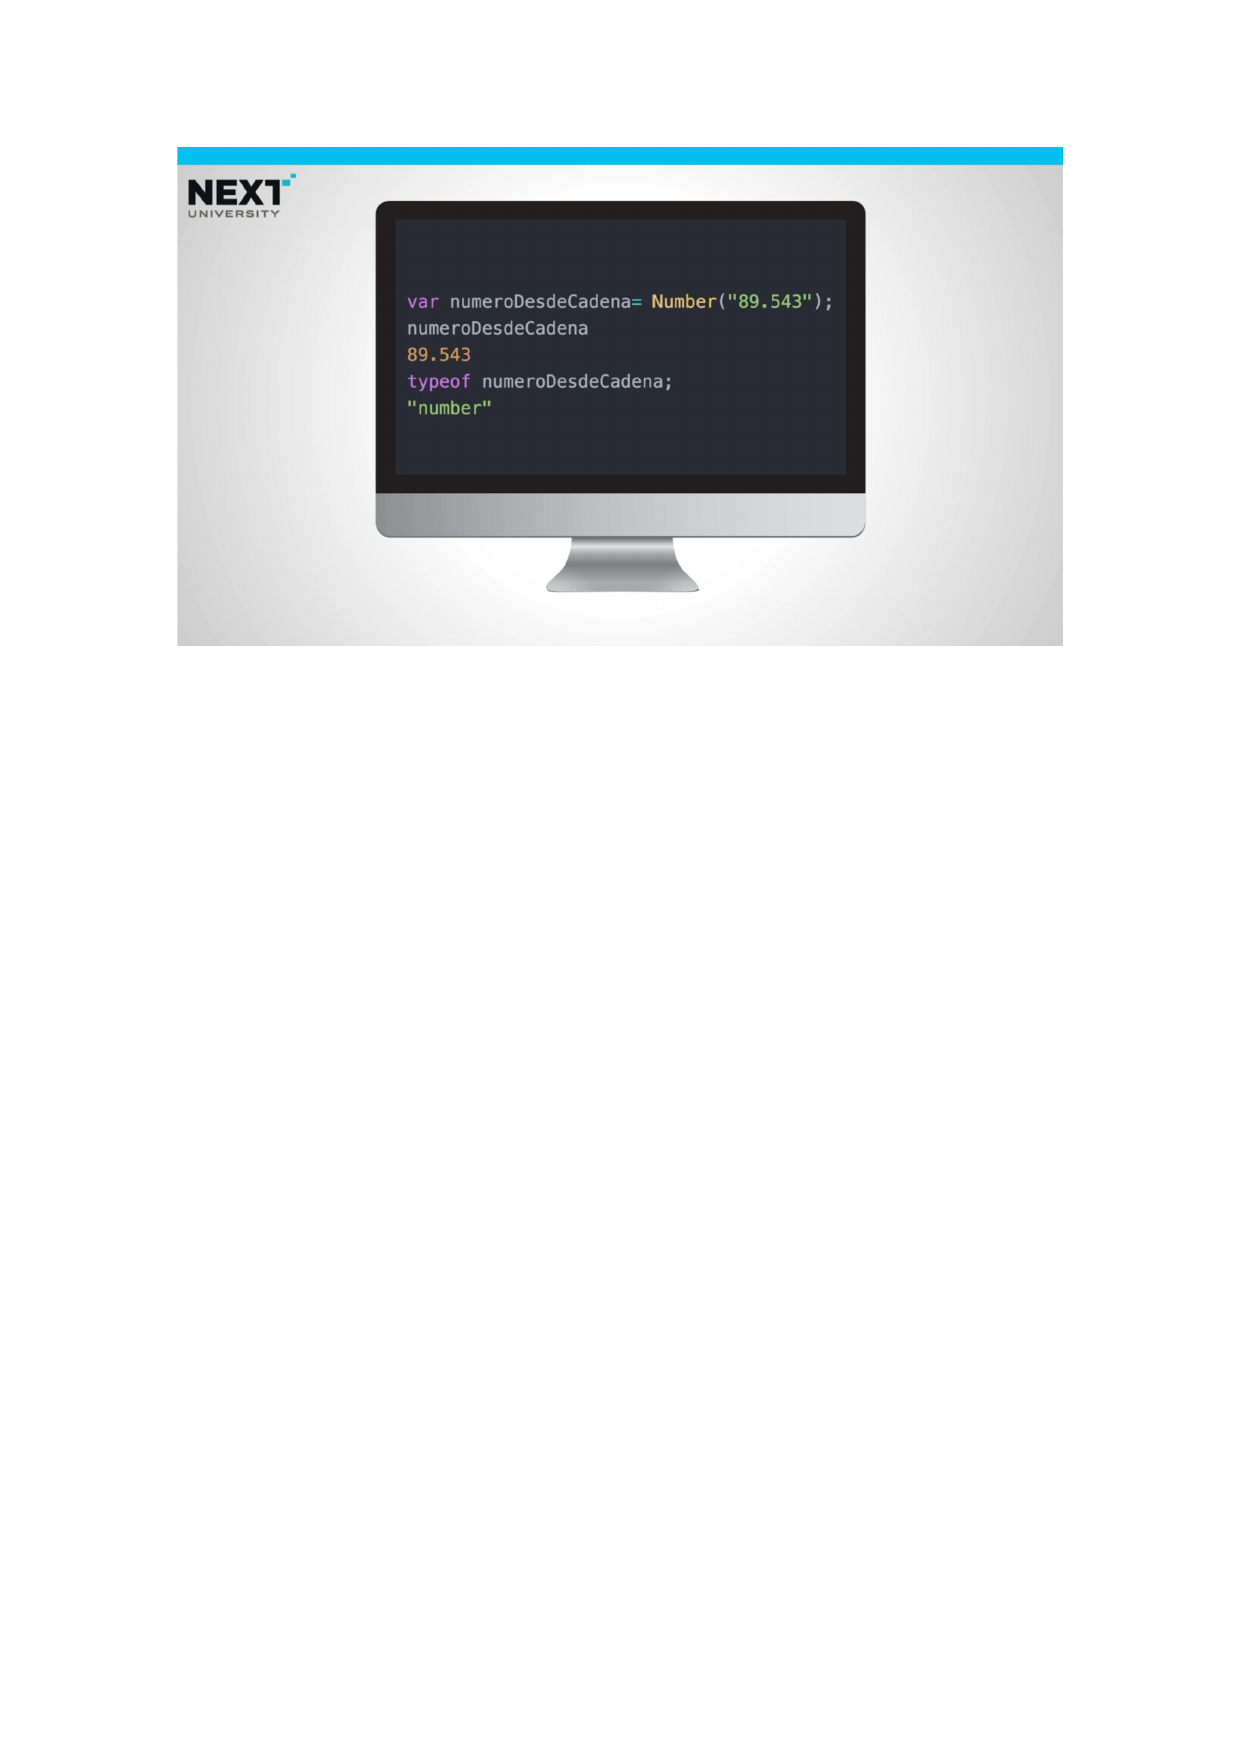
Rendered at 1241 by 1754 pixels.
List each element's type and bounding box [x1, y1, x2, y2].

picture [177, 165, 1063, 646]
